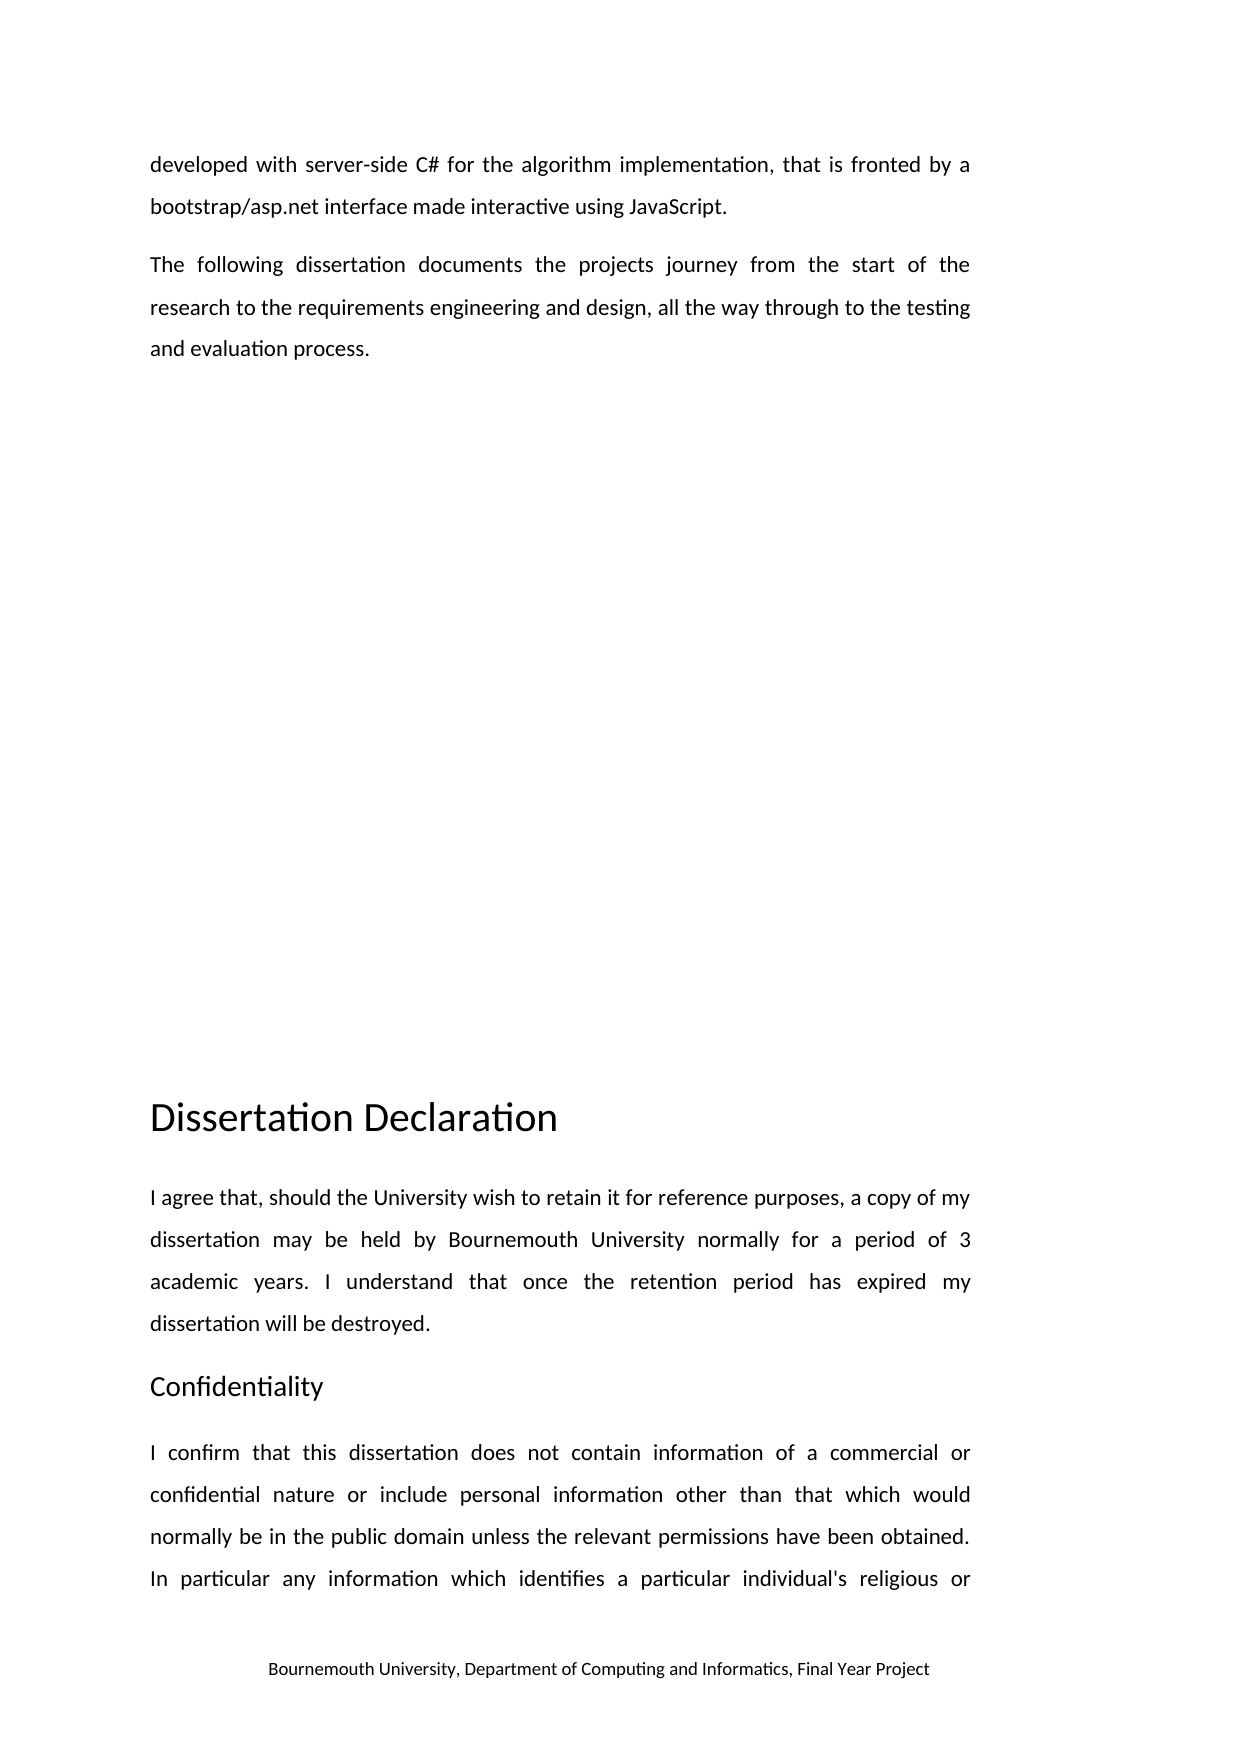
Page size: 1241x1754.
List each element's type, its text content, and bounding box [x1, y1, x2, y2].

text I agree that, should the University wish to retain it for reference purposes, a copy of my dissertation may be held by Bournemouth University normally for a period of 3 academic years. I understand that once the retention period has expired my dissertation will be destroyed. [150, 1183, 972, 1337]
text Confidentiality [150, 1368, 972, 1404]
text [150, 1438, 972, 1592]
text Dissertation Declaration [150, 1091, 972, 1141]
